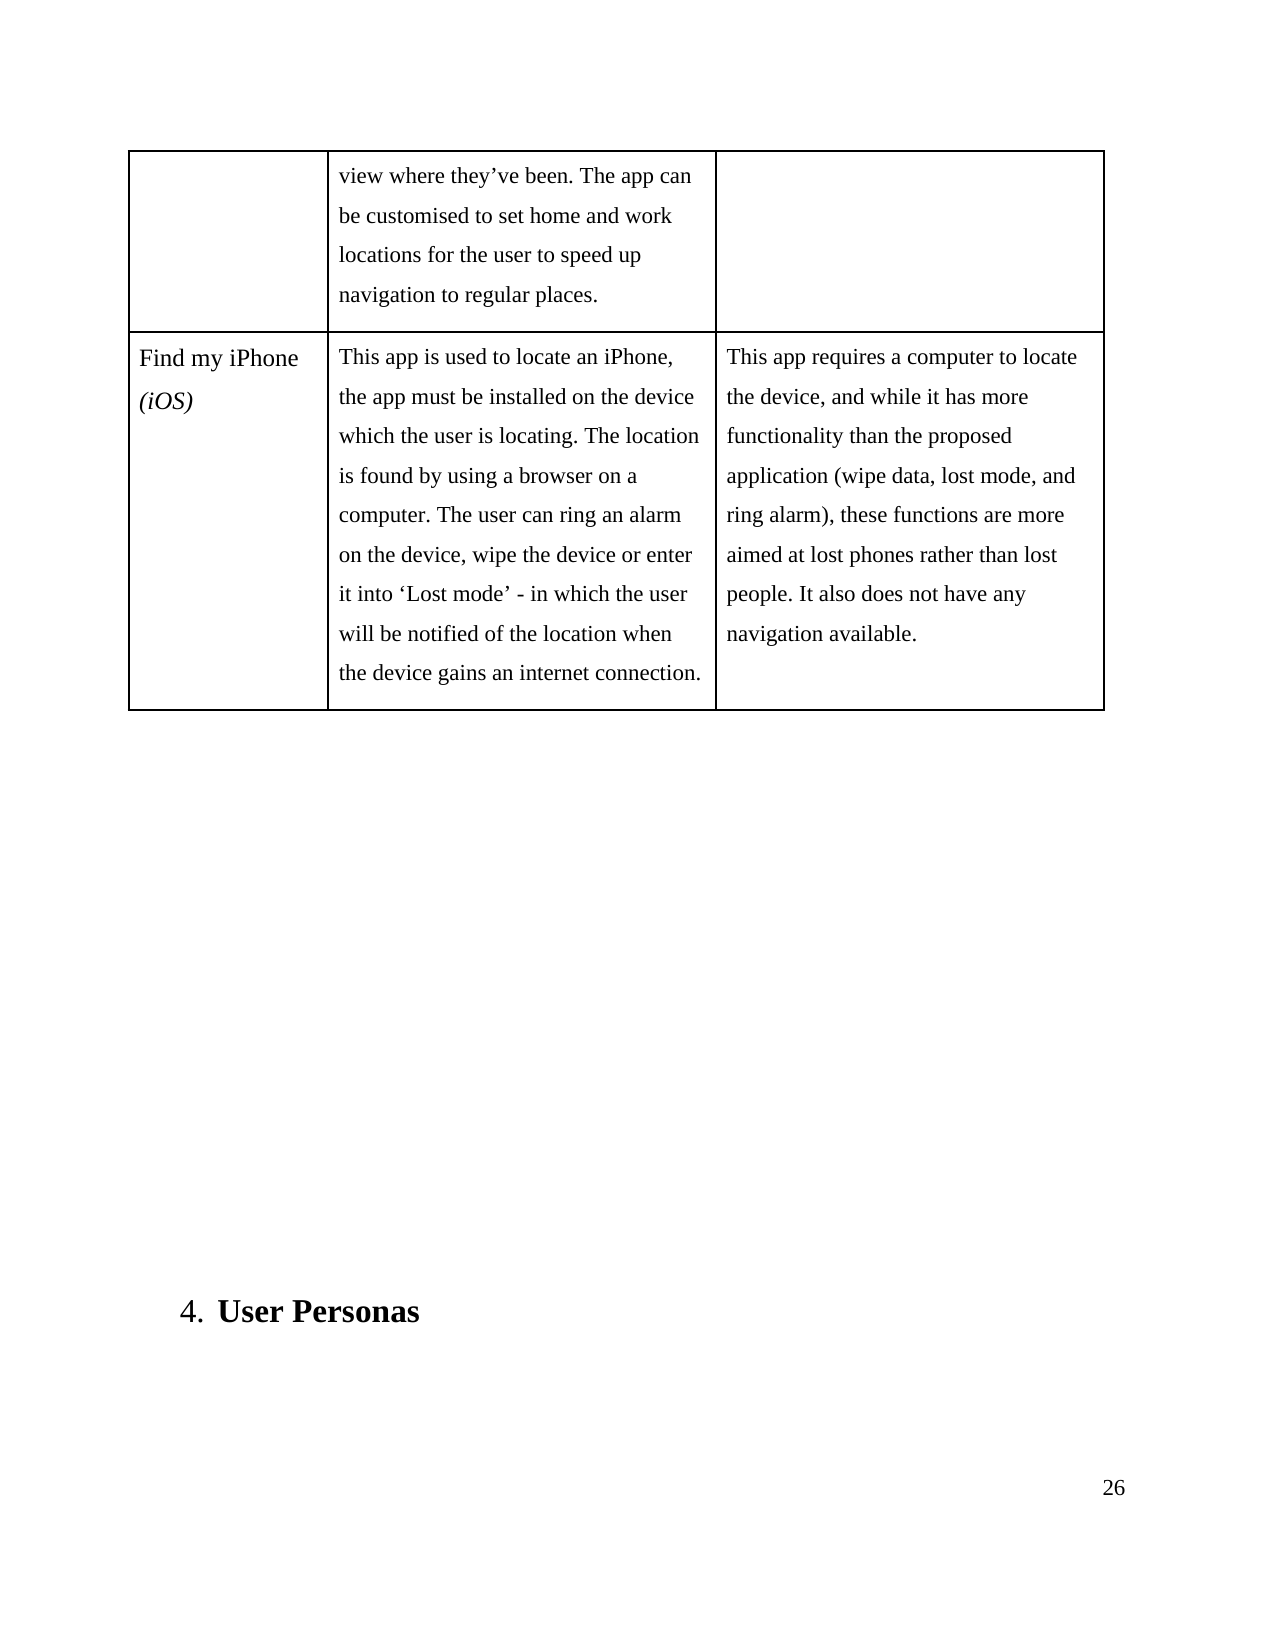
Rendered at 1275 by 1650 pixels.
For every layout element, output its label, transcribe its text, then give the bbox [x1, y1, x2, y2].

table_cell This app requires a computer to locate the device, and while it has more functionality than the proposed application (wipe data, lost mode, and ring alarm), these functions are more aimed at lost phones rather than lost people. It also does not have any navigation available. [717, 333, 1103, 709]
table_cell Find my iPhone (iOS) [130, 333, 327, 709]
subtitle User Personas [179, 1291, 1125, 1329]
table_cell This app is used to locate an iPhone, the app must be installed on the device which the user is locating. The location is found by using a browser on a computer. The user can ring an alarm on the device, wipe the device or enter it into ‘Lost mode’ - in which the user will be notified of the location when the device gains an internet connection. [329, 333, 715, 709]
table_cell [717, 152, 1103, 331]
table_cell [329, 152, 715, 331]
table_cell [130, 152, 327, 331]
